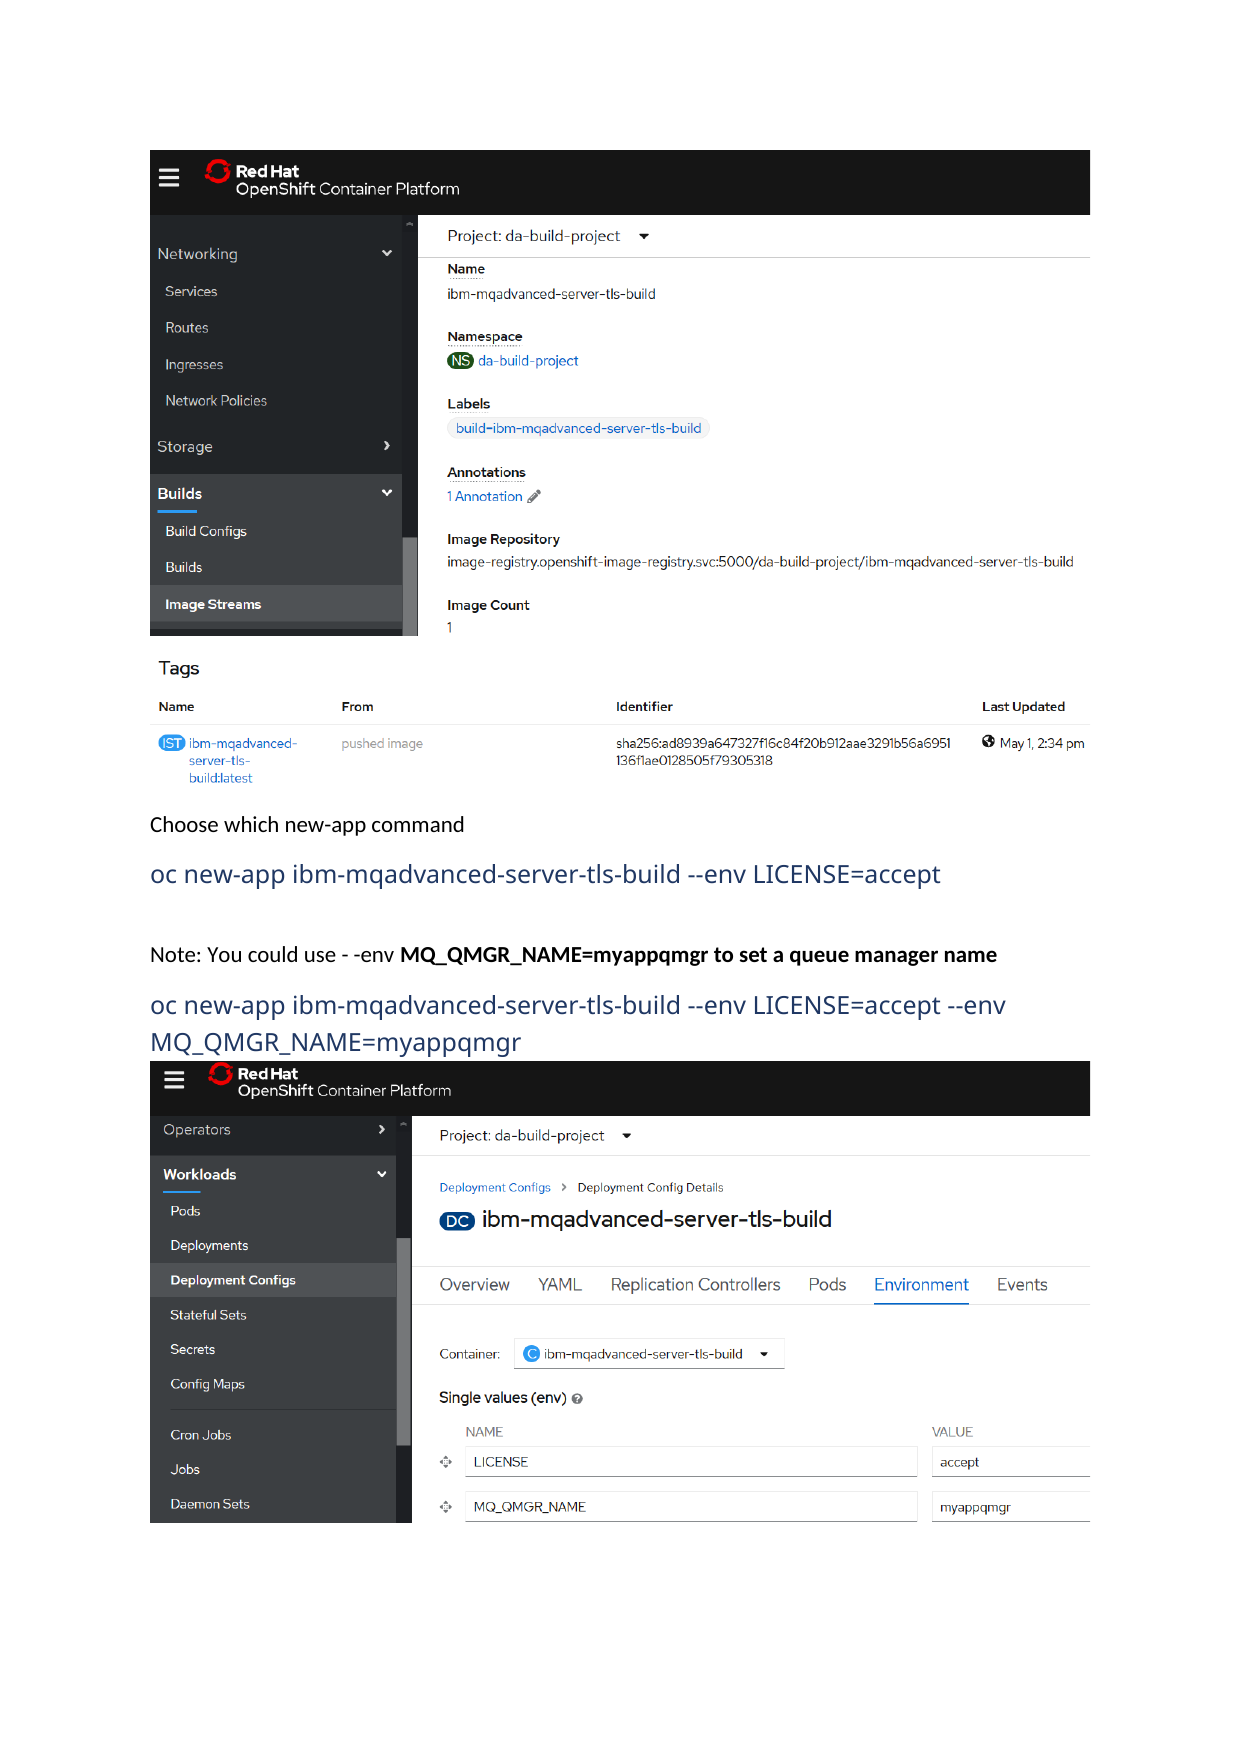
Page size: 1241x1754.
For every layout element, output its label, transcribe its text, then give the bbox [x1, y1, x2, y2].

subtitle oc new-app ibm-mqadvanced-server-tls-build --env LICENSE=accept [150, 857, 1090, 891]
picture [150, 150, 1091, 636]
picture [150, 654, 1091, 792]
text Choose which new-app command [150, 810, 1090, 838]
subtitle oc new-app ibm-mqadvanced-server-tls-build --env LICENSE=accept --env MQ_QMGR_NAME=myappqmgr [150, 987, 1090, 1058]
picture [150, 1061, 1091, 1523]
text Note: You could use - -env MQ_QMGR_NAME=myappqmgr to set a queue manager name [150, 941, 1090, 969]
